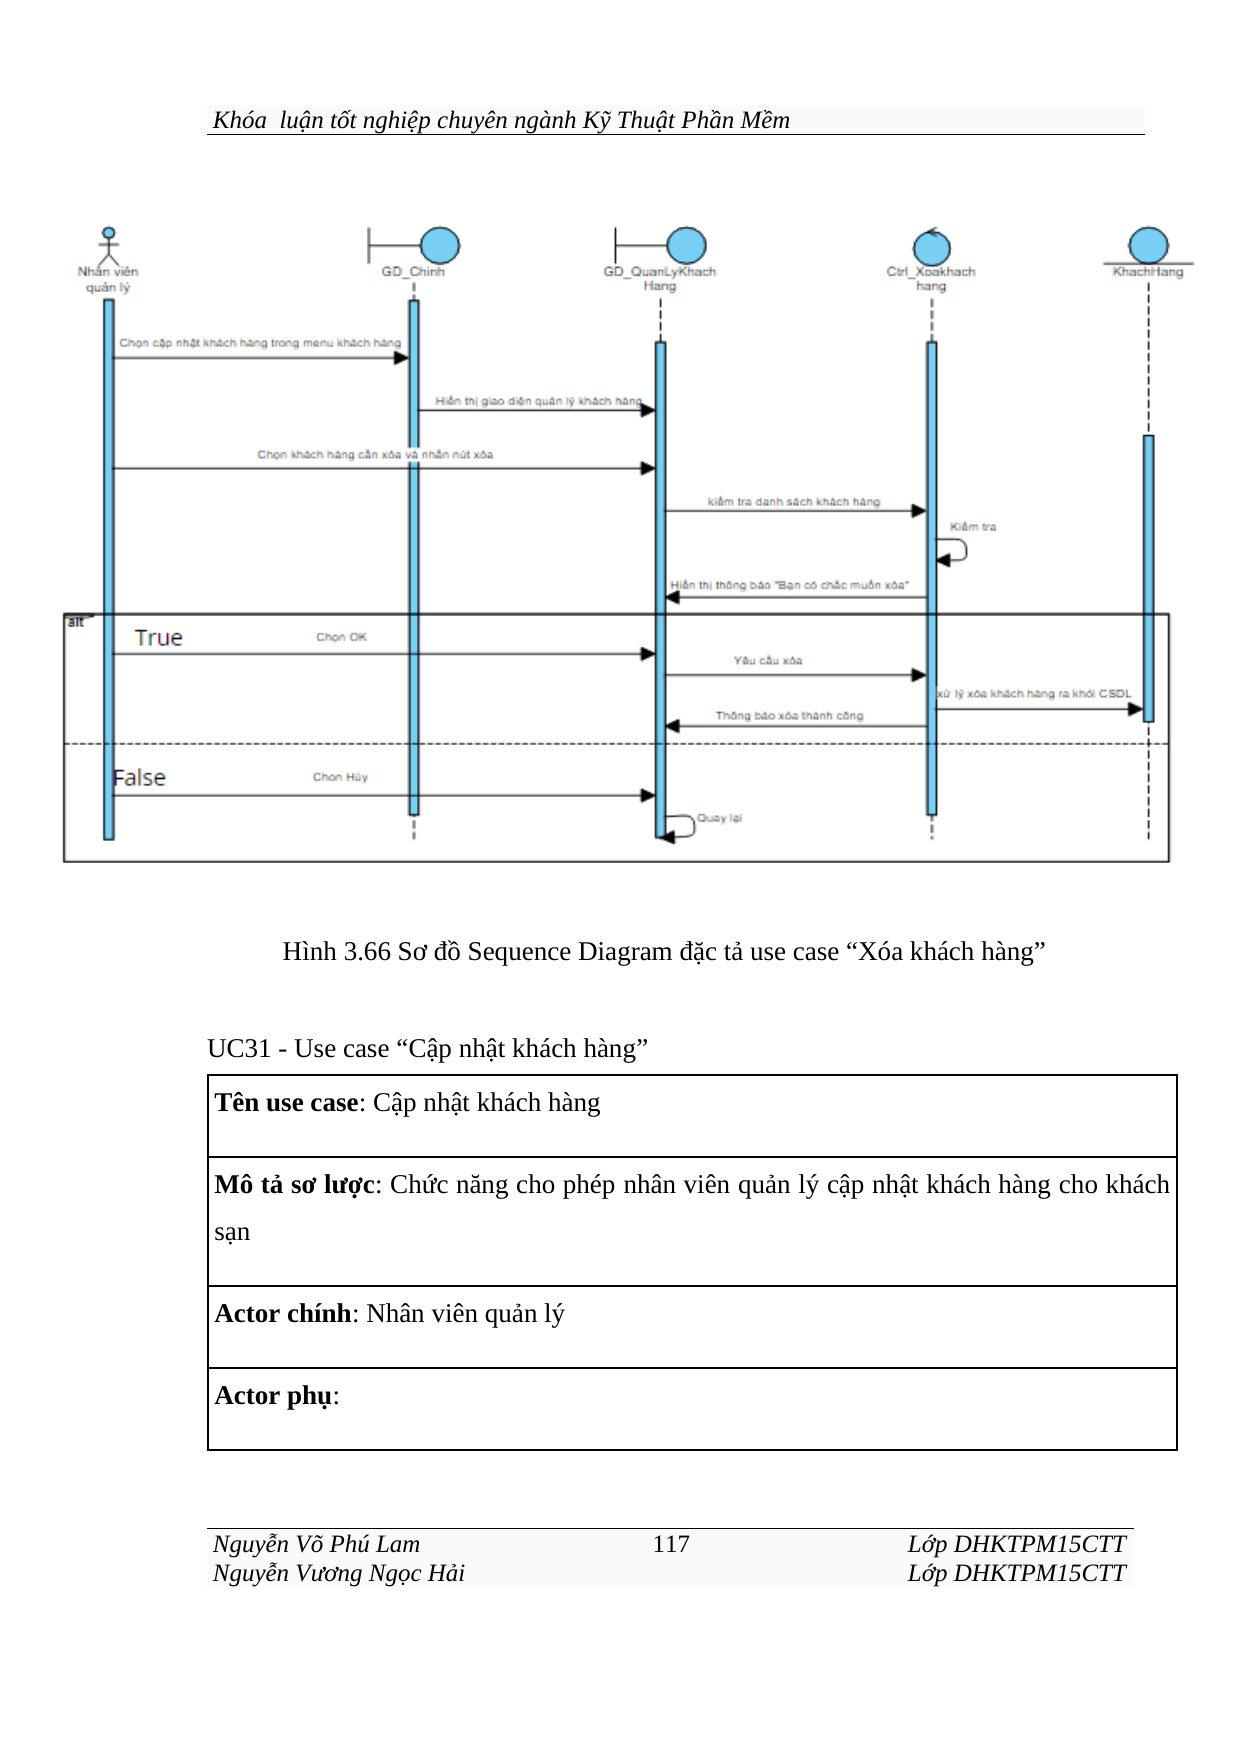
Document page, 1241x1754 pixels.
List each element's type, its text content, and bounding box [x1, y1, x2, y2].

picture [35, 197, 1198, 882]
table_cell Actor chính: Nhân viên quản lý [209, 1287, 1176, 1367]
table_cell Mô tả sơ lược: Chức năng cho phép nhân viên quản lý cập nhật khách hàng cho khách sạn [209, 1158, 1176, 1285]
subtitle UC31 - Use case “Cập nhật khách hàng” [207, 1032, 1122, 1063]
table_header Tên use case: Cập nhật khách hàng [209, 1076, 1176, 1156]
table_cell Actor phụ: [209, 1369, 1176, 1449]
